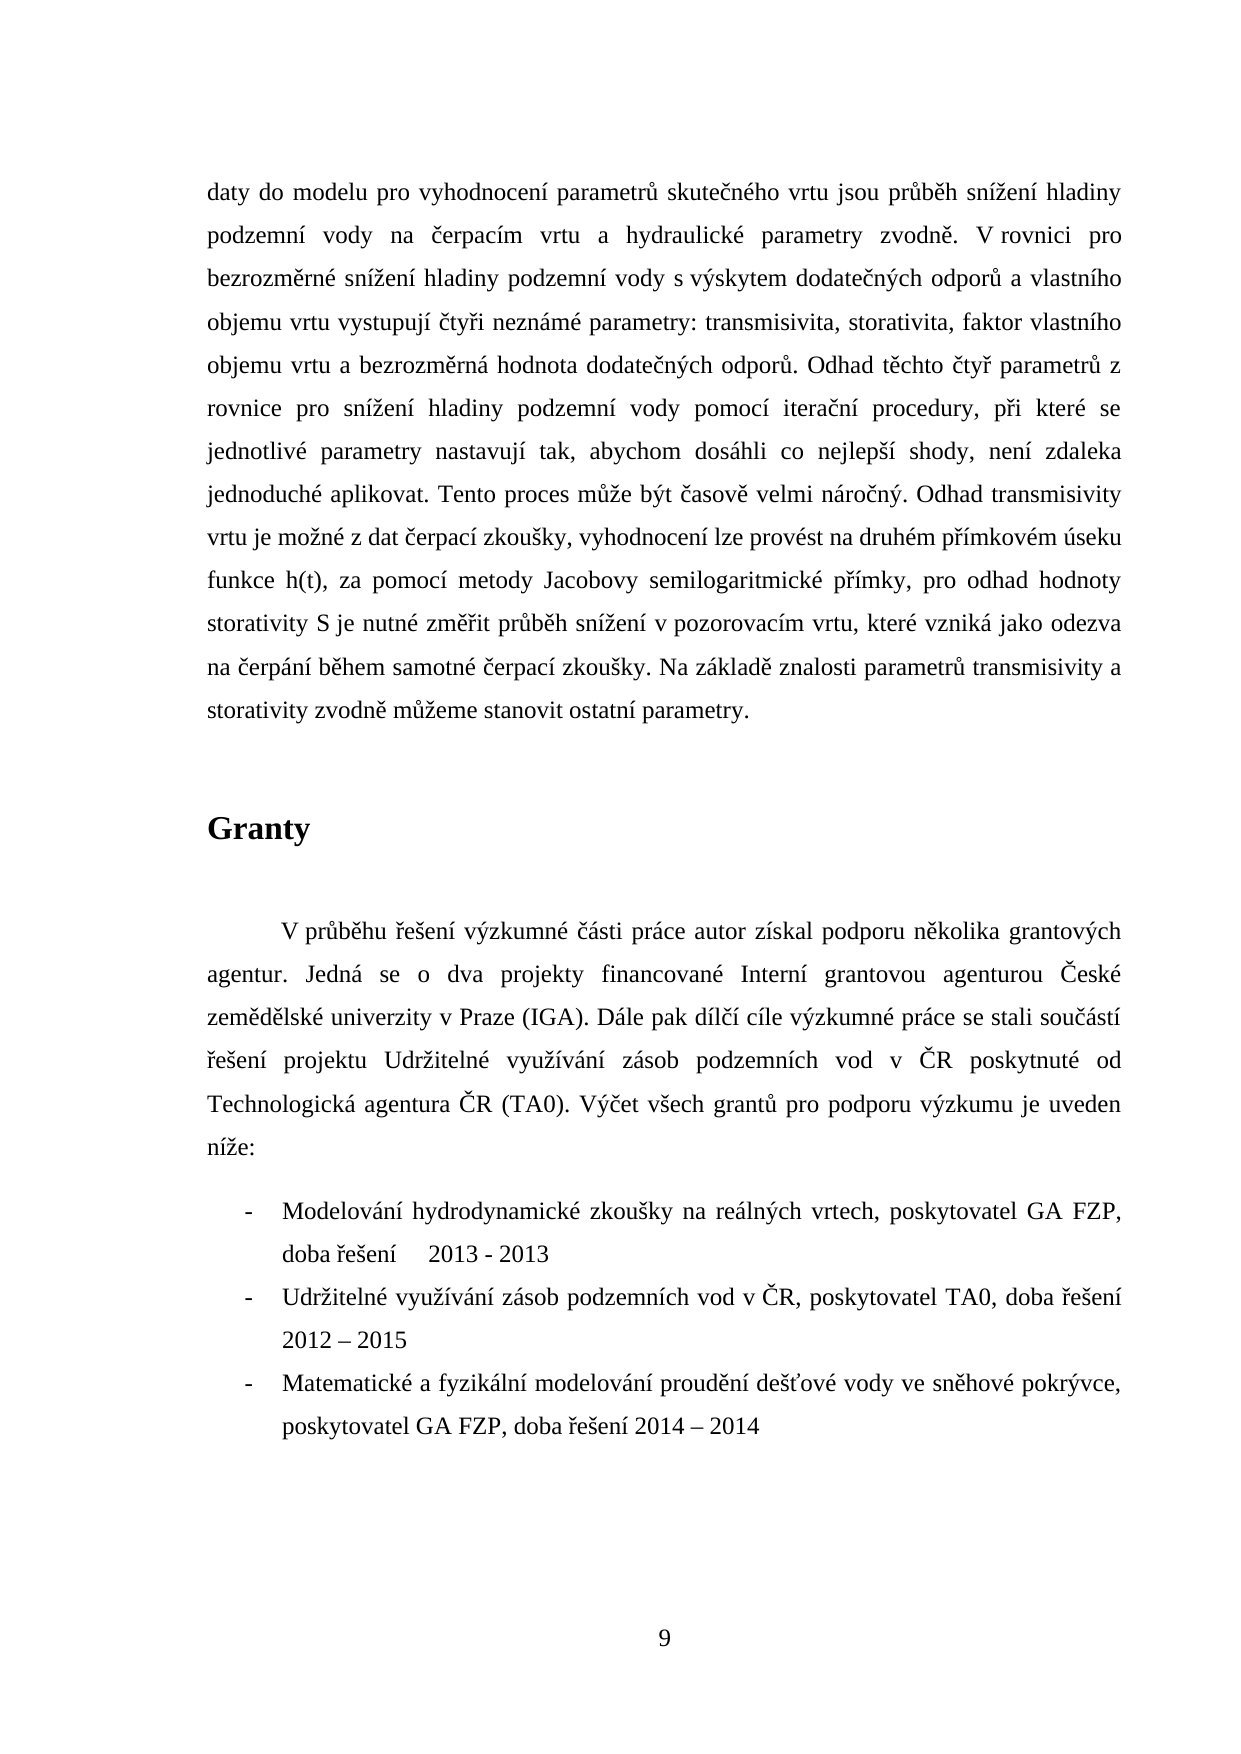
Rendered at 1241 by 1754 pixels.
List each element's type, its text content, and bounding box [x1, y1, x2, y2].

list Udržitelné využívání zásob podzemních vod v ČR, poskytovatel TA0, doba řešení 2012 – 2015 [244, 1282, 1122, 1354]
list Matematické a fyzikální modelování proudění dešťové vody ve sněhové pokrývce, poskytovatel GA FZP, doba řešení 2014 – 2014 [244, 1368, 1122, 1440]
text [207, 177, 1122, 723]
text V průběhu řešení výzkumné části práce autor získal podporu několika grantových agentur. Jedná se o dva projekty financované Interní grantovou agenturou České zemědělské univerzity v Praze (IGA). Dále pak dílčí cíle výzkumné práce se stali součástí řešení projektu Udržitelné využívání zásob podzemních vod v ČR poskytnuté od Technologická agentura ČR (TA0). Výčet všech grantů pro podporu výzkumu je uveden níže: [207, 916, 1122, 1161]
subtitle Granty [207, 809, 1122, 847]
list Modelování hydrodynamické zkoušky na reálných vrtech, poskytovatel GA FZP, doba řešení 2013 - 2013 [244, 1196, 1122, 1268]
